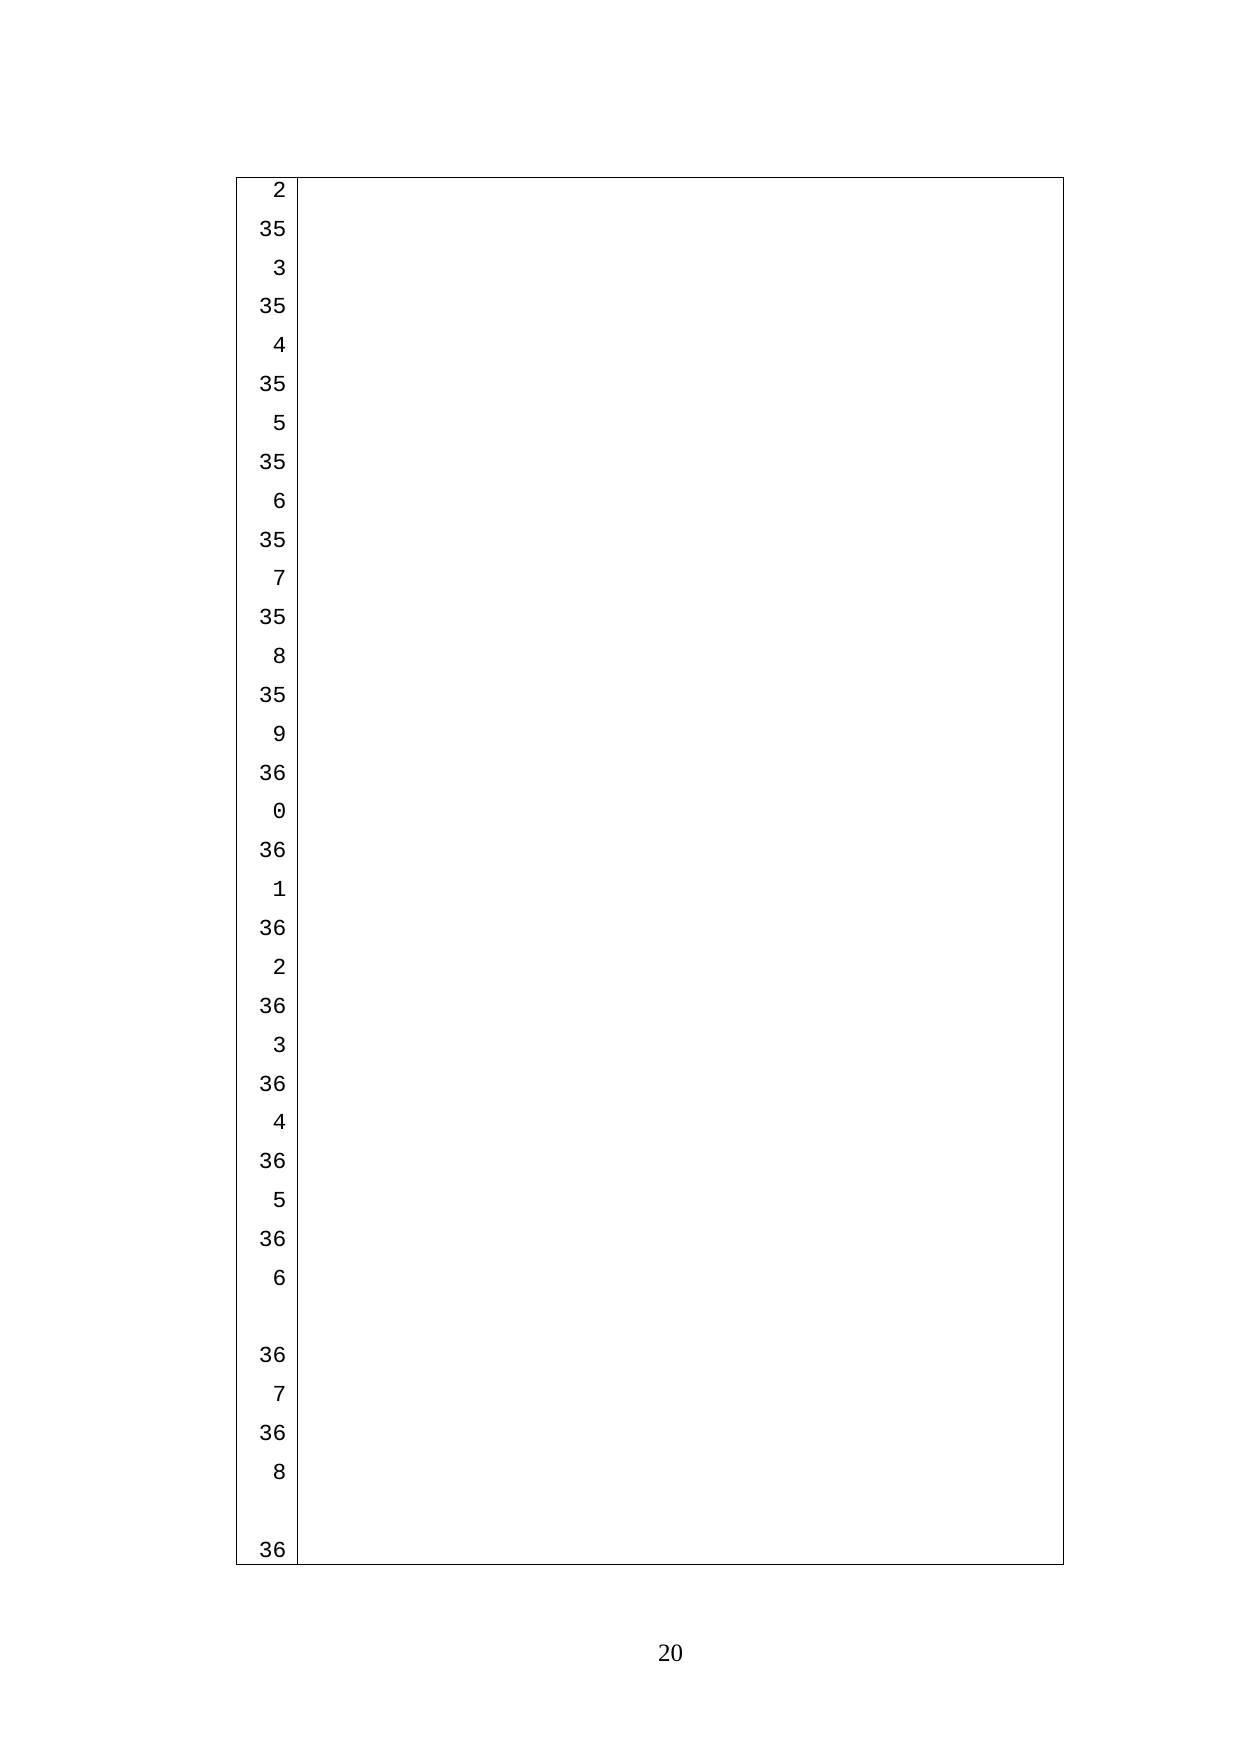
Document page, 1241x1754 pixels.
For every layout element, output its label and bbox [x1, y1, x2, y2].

table_header [298, 178, 1063, 1564]
table_header [237, 178, 297, 1564]
